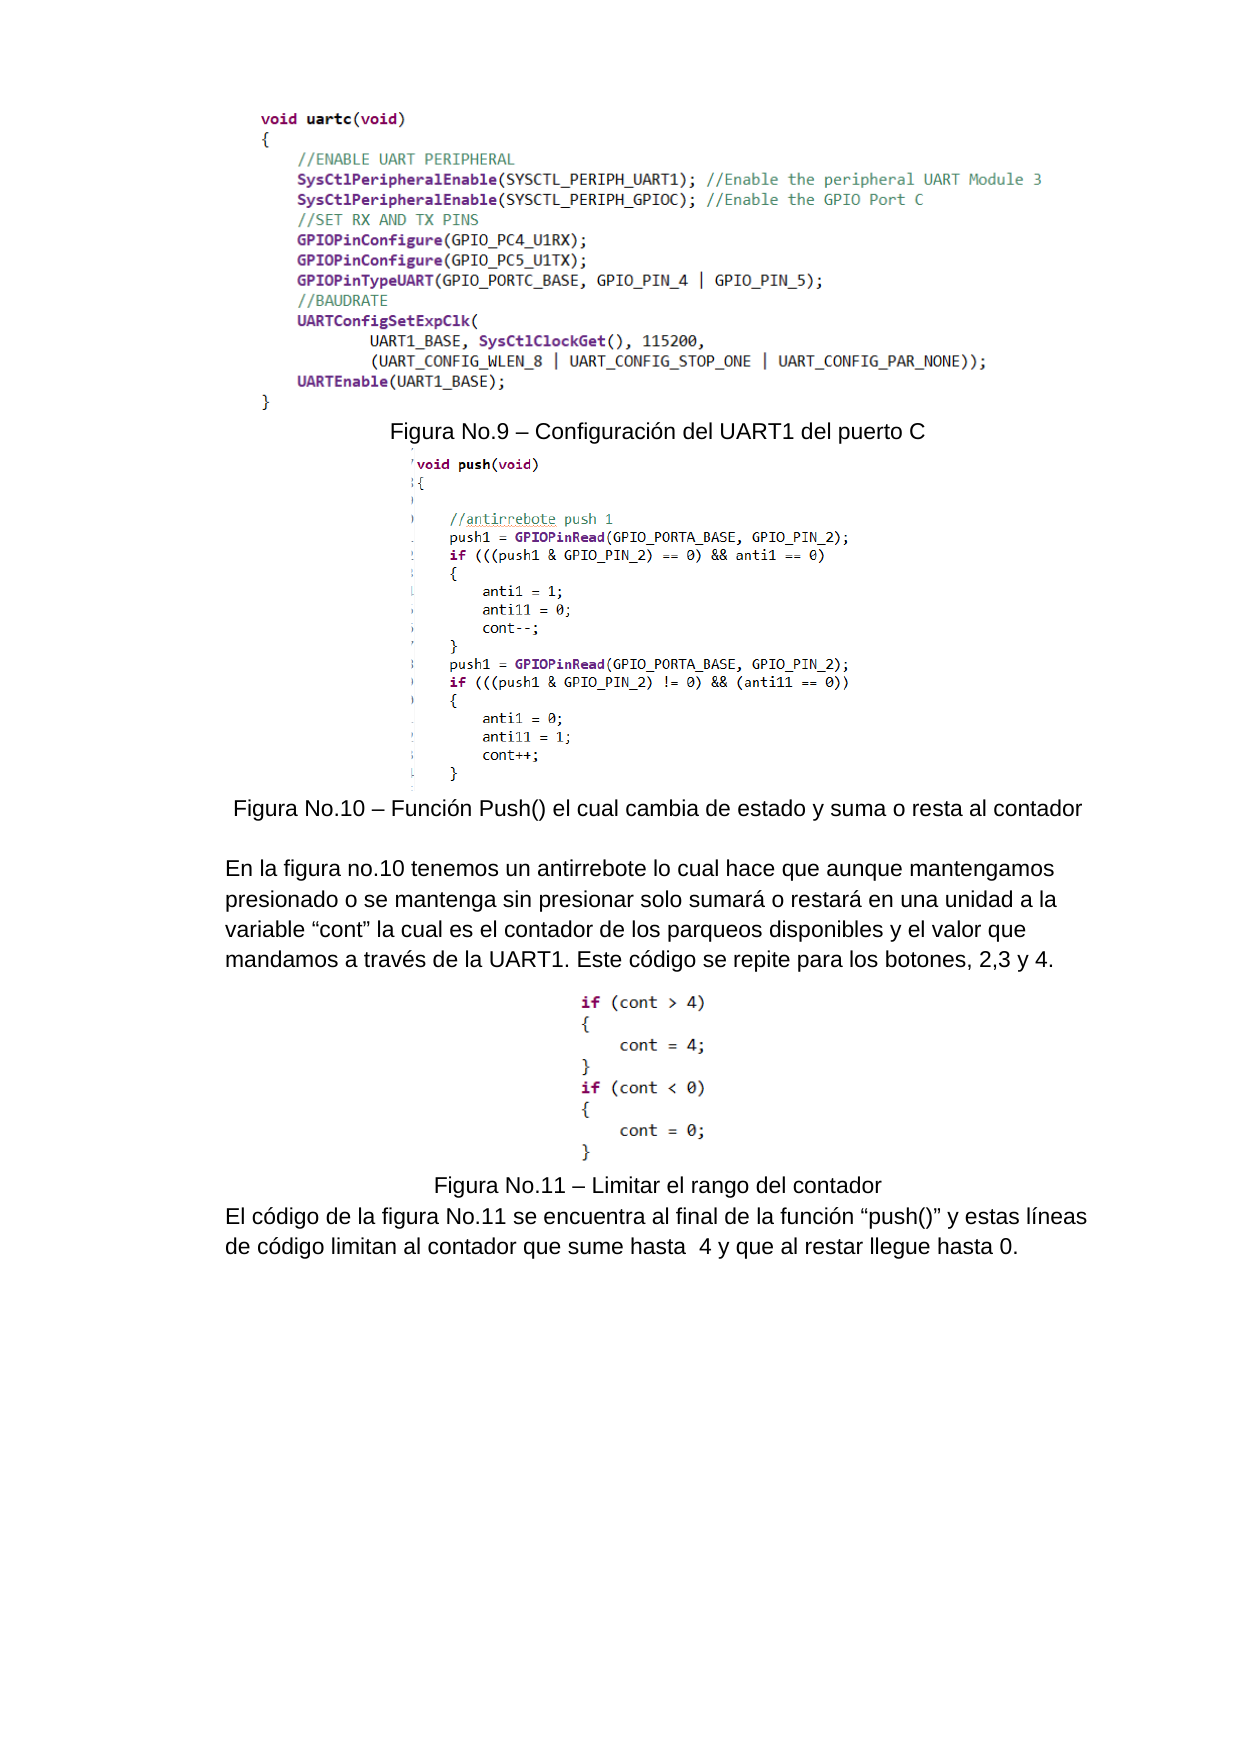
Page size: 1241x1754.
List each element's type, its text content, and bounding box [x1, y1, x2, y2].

text Figura No.10 – Función Push() el cual cambia de estado y suma o resta al contador [225, 795, 1090, 821]
picture [259, 105, 1056, 415]
picture [568, 976, 747, 1169]
text El código de la figura No.11 se encuentra al final de la función “push()” y estas líneas de código limitan al contador que sume hasta 4 y que al restar llegue hasta 0. [225, 1203, 1090, 1259]
text Figura No.9 – Configuración del UART1 del puerto C [225, 418, 1090, 444]
text En la figura no.10 tenemos un antirrebote lo cual hace que aunque mantengamos presionado o se mantenga sin presionar solo sumará o restará en una unidad a la variable “cont” la cual es el contador de los parqueos disponibles y el valor que mandamos a través de la UART1. Este código se repite para los botones, 2,3 y 4. [225, 855, 1090, 972]
picture [411, 448, 904, 791]
text Figura No.11 – Limitar el rango del contador [225, 1172, 1090, 1199]
